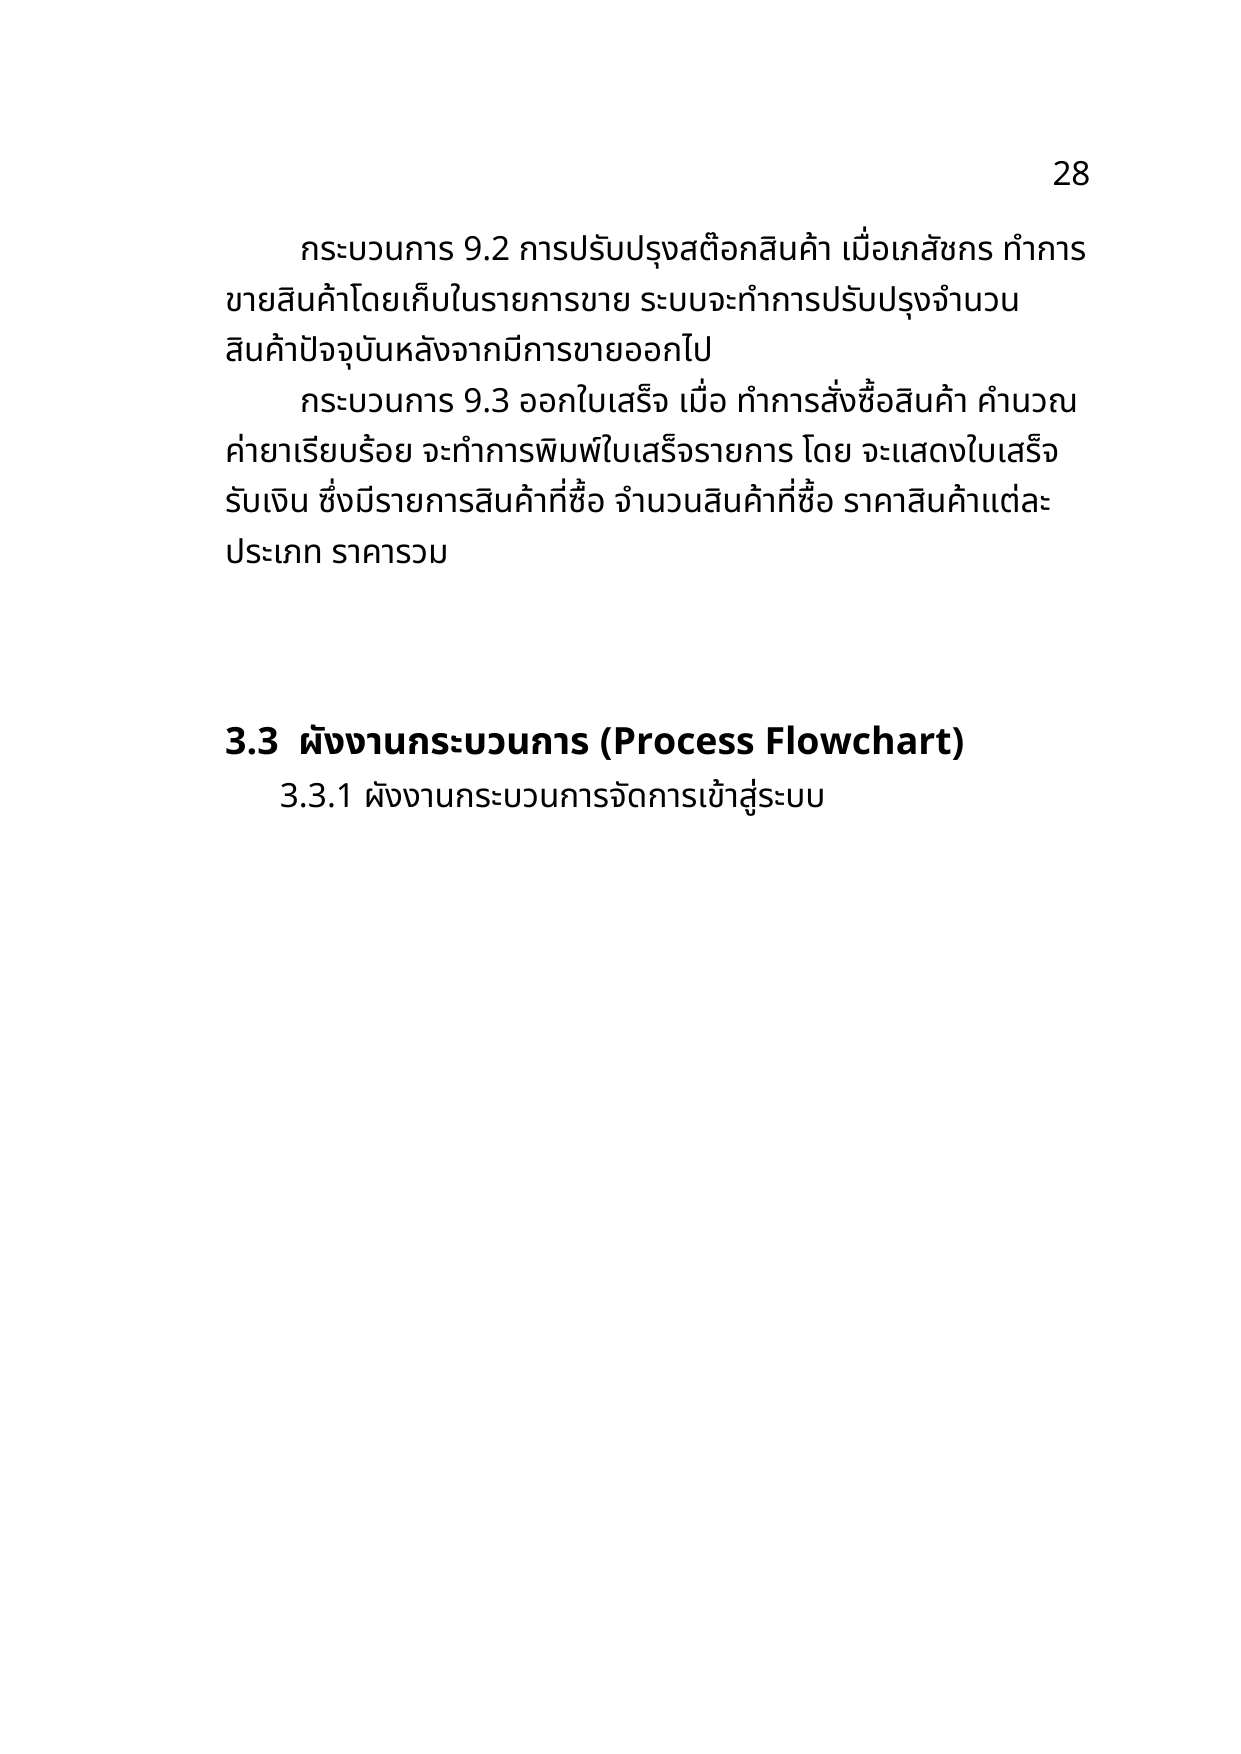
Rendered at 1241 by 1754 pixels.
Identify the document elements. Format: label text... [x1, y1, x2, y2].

text กระบวนการ 9.3 ออกใบเสร็จ เมื่อ ทำการสั่งซื้อสินค้า คำนวณค่ายาเรียบร้อย จะทำการพิมพ์ใบเสร็จรายการ โดย จะแสดงใบเสร็จรับเงิน ซึ่งมีรายการสินค้าที่ซื้อ จำนวนสินค้าที่ซื้อ ราคาสินค้าแต่ละประเภท ราคารวม [225, 376, 1090, 578]
text กระบวนการ 9.2 การปรับปรุงสต๊อกสินค้า เมื่อเภสัชกร ทำการขายสินค้าโดยเก็บในรายการขาย ระบบจะทำการปรับปรุงจำนวนสินค้าปัจจุบันหลังจากมีการขายออกไป [225, 225, 1090, 376]
subtitle 3.3 ผังงานกระบวนการ (Process Flowchart) [225, 714, 1090, 772]
text 3.3.1 ผังงานกระบวนการจัดการเข้าสู่ระบบ [225, 772, 1090, 822]
